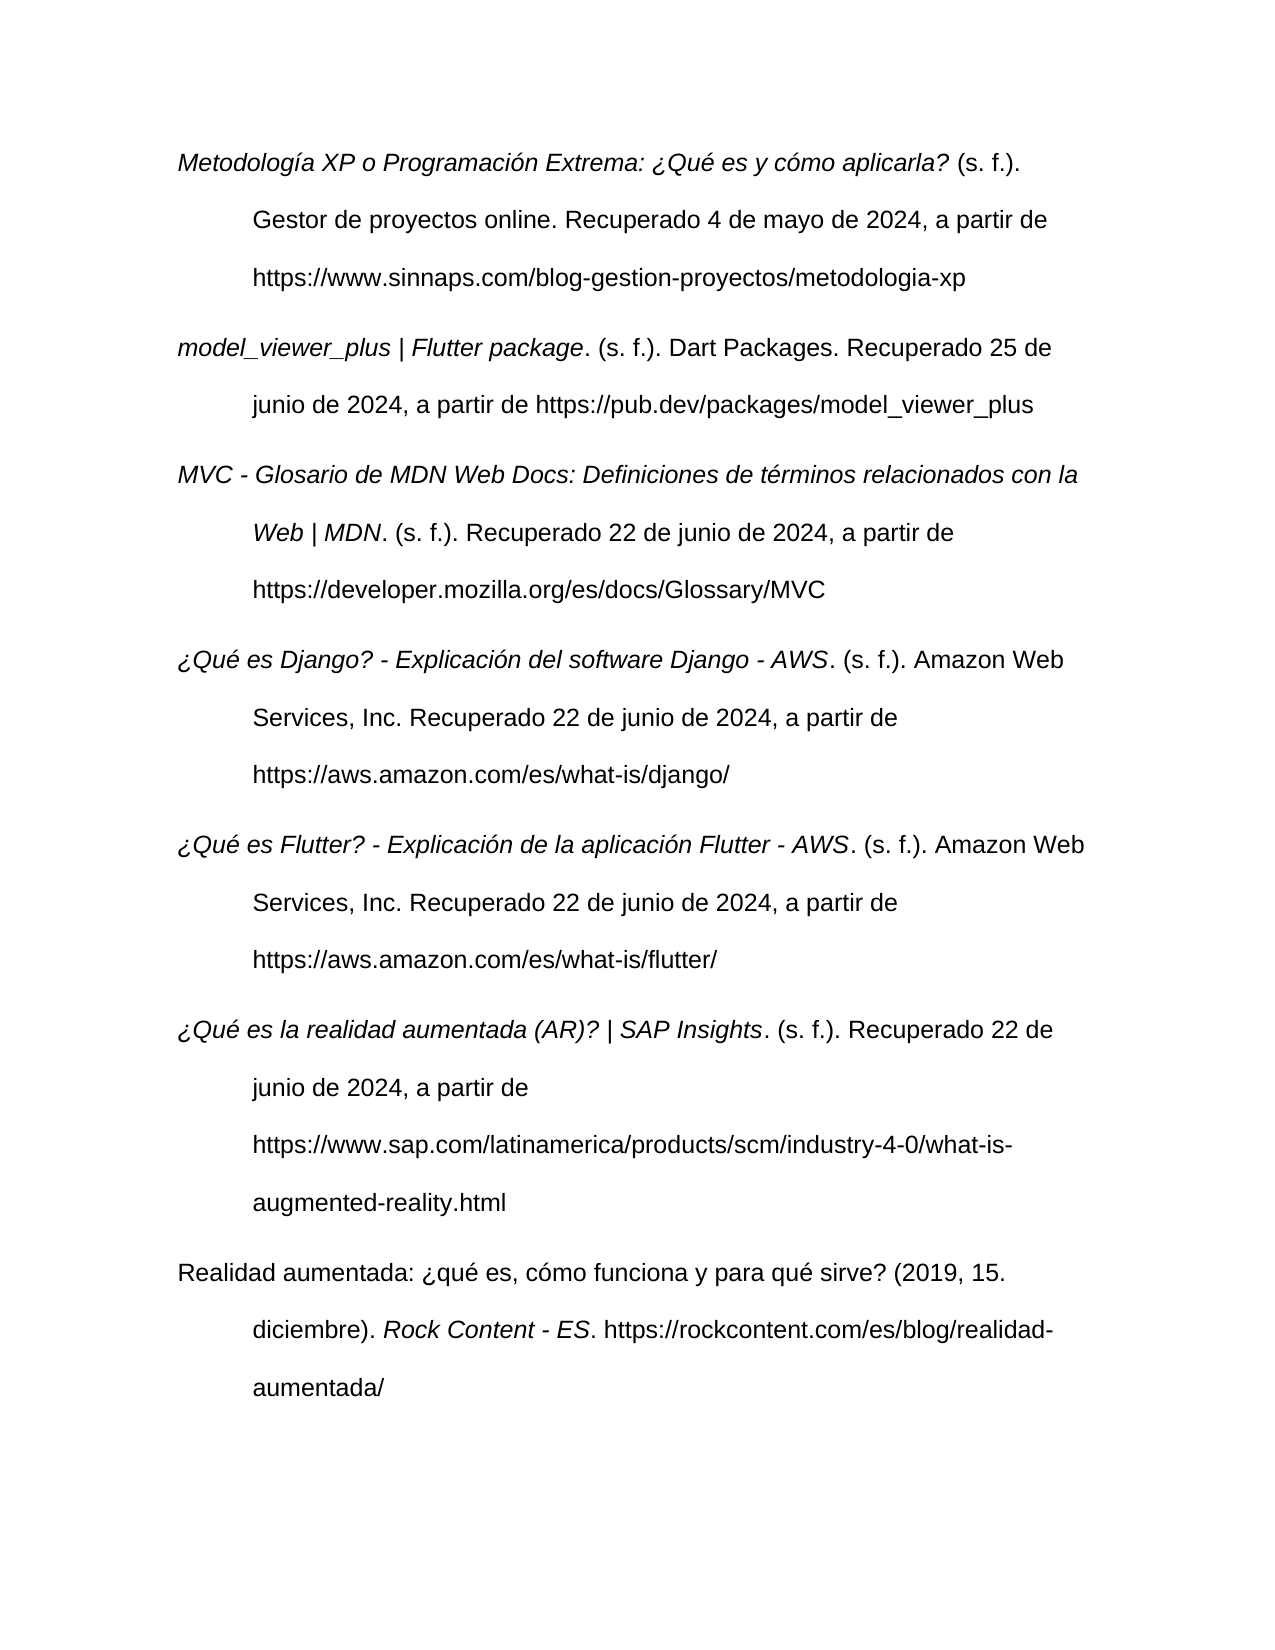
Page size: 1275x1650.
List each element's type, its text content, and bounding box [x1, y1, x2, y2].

text ¿Qué es la realidad aumentada (AR)? | SAP Insights. (s. f.). Recuperado 22 de junio de 2024, a partir de https://www.sap.com/latinamerica/products/scm/industry-4-0/what-is-augmented-reality.html [177, 1015, 1098, 1216]
text MVC - Glosario de MDN Web Docs: Definiciones de términos relacionados con la Web | MDN. (s. f.). Recuperado 22 de junio de 2024, a partir de https://developer.mozilla.org/es/docs/Glossary/MVC [177, 460, 1098, 604]
text ¿Qué es Flutter? - Explicación de la aplicación Flutter - AWS. (s. f.). Amazon Web Services, Inc. Recuperado 22 de junio de 2024, a partir de https://aws.amazon.com/es/what-is/flutter/ [177, 830, 1098, 974]
text Metodología XP o Programación Extrema: ¿Qué es y cómo aplicarla? (s. f.). Gestor de proyectos online. Recuperado 4 de mayo de 2024, a partir de https://www.sinnaps.com/blog-gestion-proyectos/metodologia-xp [177, 148, 1098, 291]
text model_viewer_plus | Flutter package. (s. f.). Dart Packages. Recuperado 25 de junio de 2024, a partir de https://pub.dev/packages/model_viewer_plus [177, 333, 1098, 419]
text ¿Qué es Django? - Explicación del software Django - AWS. (s. f.). Amazon Web Services, Inc. Recuperado 22 de junio de 2024, a partir de https://aws.amazon.com/es/what-is/django/ [177, 645, 1098, 789]
text Realidad aumentada: ¿qué es, cómo funciona y para qué sirve? (2019, 15. diciembre). Rock Content - ES. https://rockcontent.com/es/blog/realidad-aumentada/ [177, 1258, 1098, 1401]
